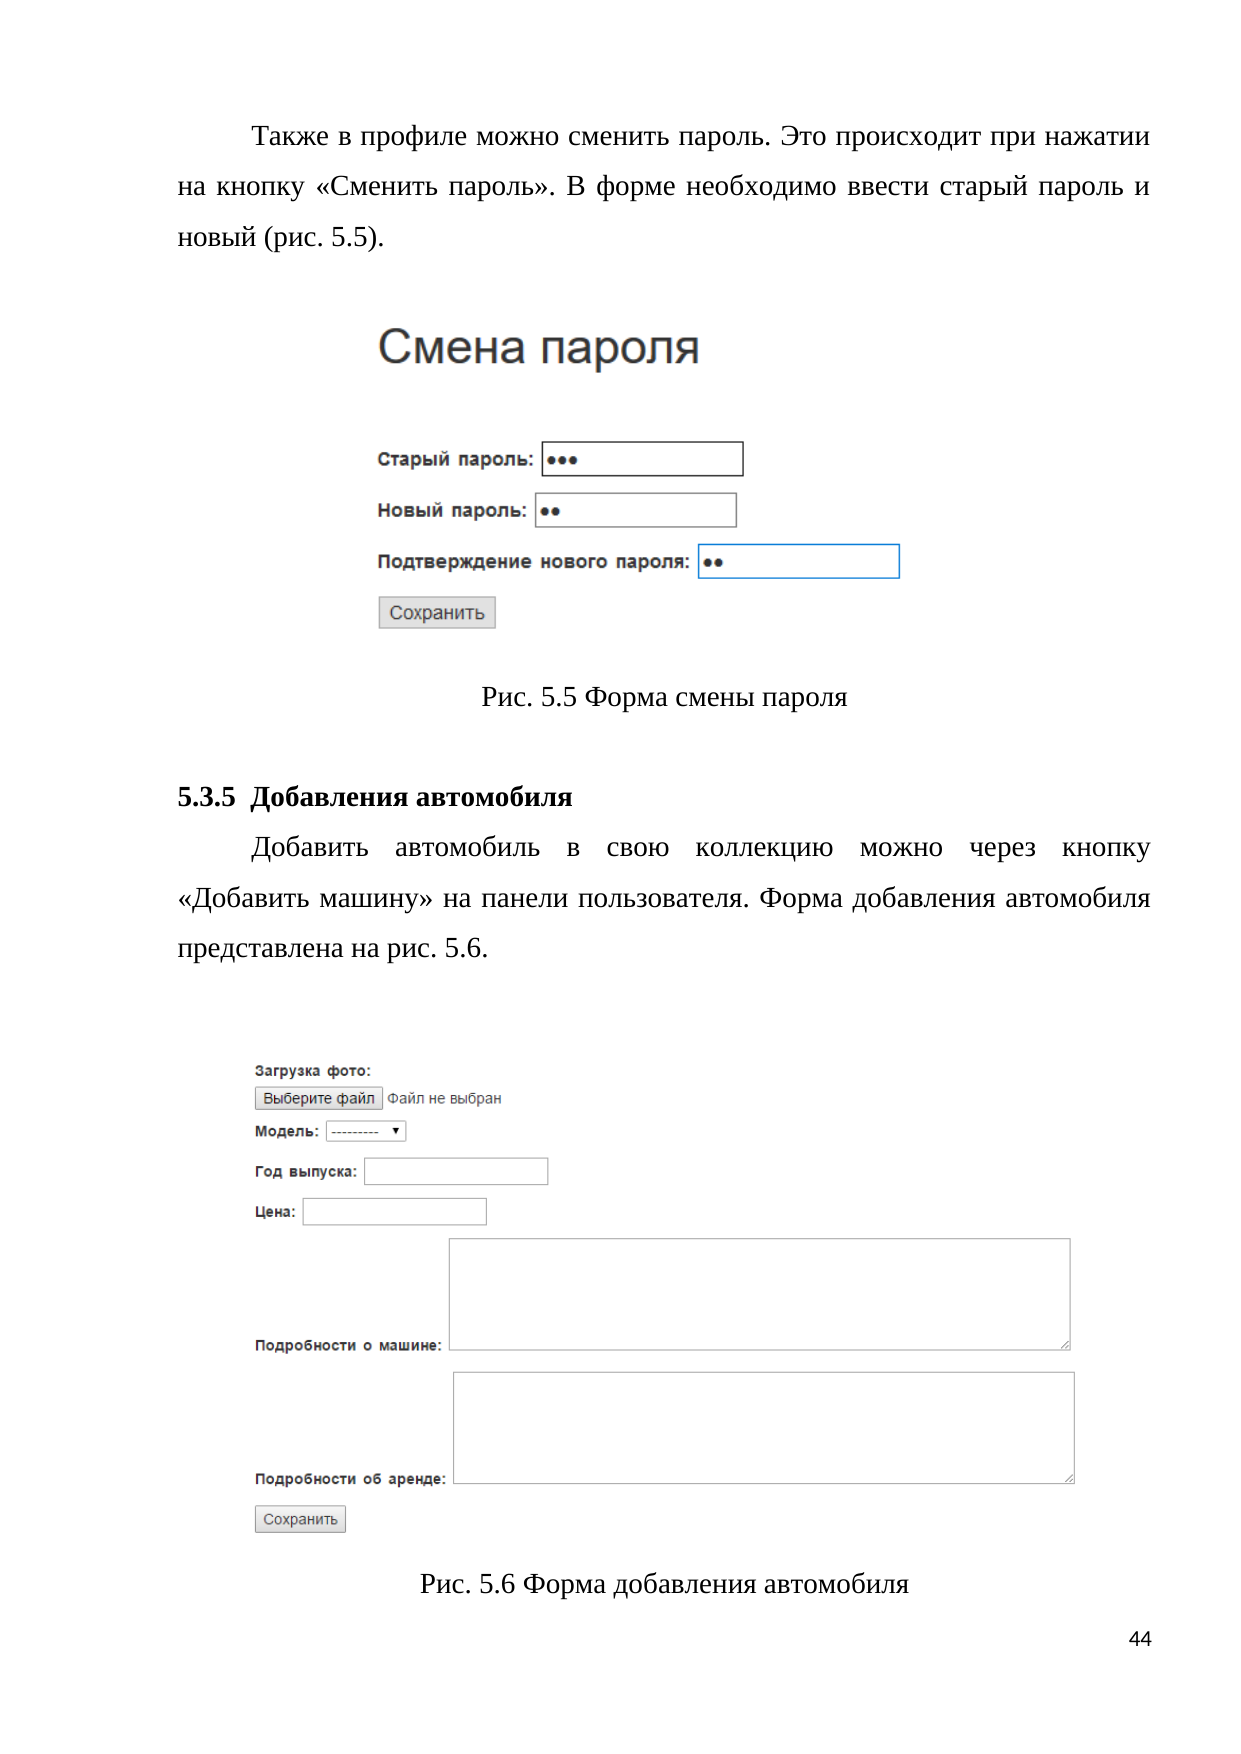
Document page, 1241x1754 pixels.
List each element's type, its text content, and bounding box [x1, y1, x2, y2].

text Рис. 5.6 Форма добавления автомобиля [177, 1566, 1152, 1600]
subtitle 5.3.5 Добавления автомобиля [177, 779, 1152, 813]
text Добавить автомобиль в свою коллекцию можно через кнопку «Добавить машину» на панели пользователя. Форма добавления автомобиля представлена на рис. 5.6. [177, 829, 1152, 964]
picture [235, 1030, 1094, 1550]
picture [355, 319, 974, 662]
text Также в профиле можно сменить пароль. Это происходит при нажатии на кнопку «Сменить пароль». В форме необходимо ввести старый пароль и новый (рис. 5.5). [177, 118, 1152, 252]
text Рис. 5.5 Форма смены пароля [177, 679, 1152, 712]
